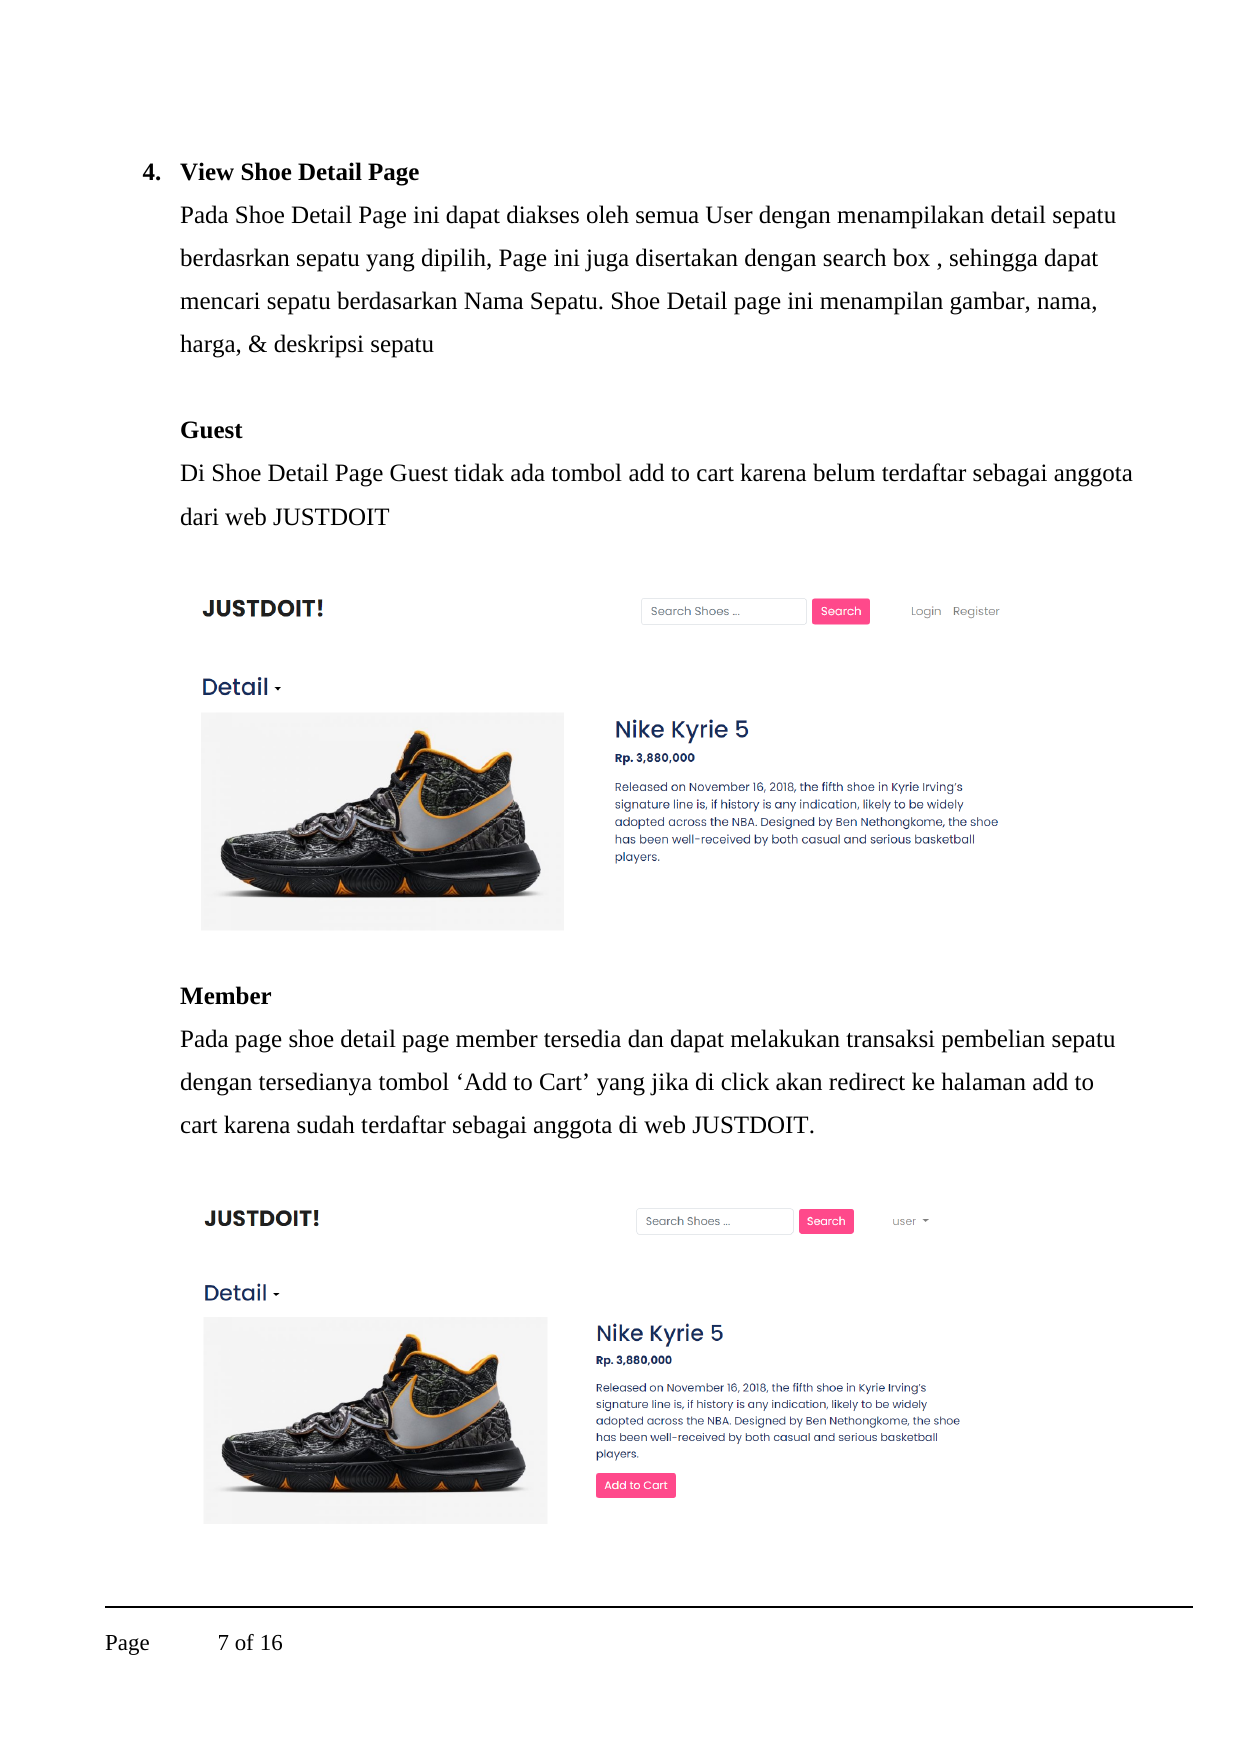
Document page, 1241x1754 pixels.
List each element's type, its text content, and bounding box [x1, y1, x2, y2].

picture [180, 1196, 998, 1592]
list Guest [180, 415, 1135, 444]
list Member [180, 981, 1135, 1010]
list Pada page shoe detail page member tersedia dan dapat melakukan transaksi pembelian sepatu dengan tersedianya tombol ‘Add to Cart’ yang jika di click akan redirect ke halaman add to cart karena sudah terdaftar sebagai anggota di web JUSTDOIT. [180, 1024, 1135, 1139]
list View Shoe Detail Page Pada Shoe Detail Page ini dapat diakses oleh semua User dengan menampilakan detail sepatu berdasrkan sepatu yang dipilih, Page ini juga disertakan dengan search box , sehingga dapat mencari sepatu berdasarkan Nama Sepatu. Shoe Detail page ini menampilan gambar, nama, harga, & deskripsi sepatu [142, 157, 1135, 358]
list Di Shoe Detail Page Guest tidak ada tombol add to cart karena belum terdaftar sebagai anggota dari web JUSTDOIT [180, 458, 1135, 530]
picture [180, 587, 1041, 967]
